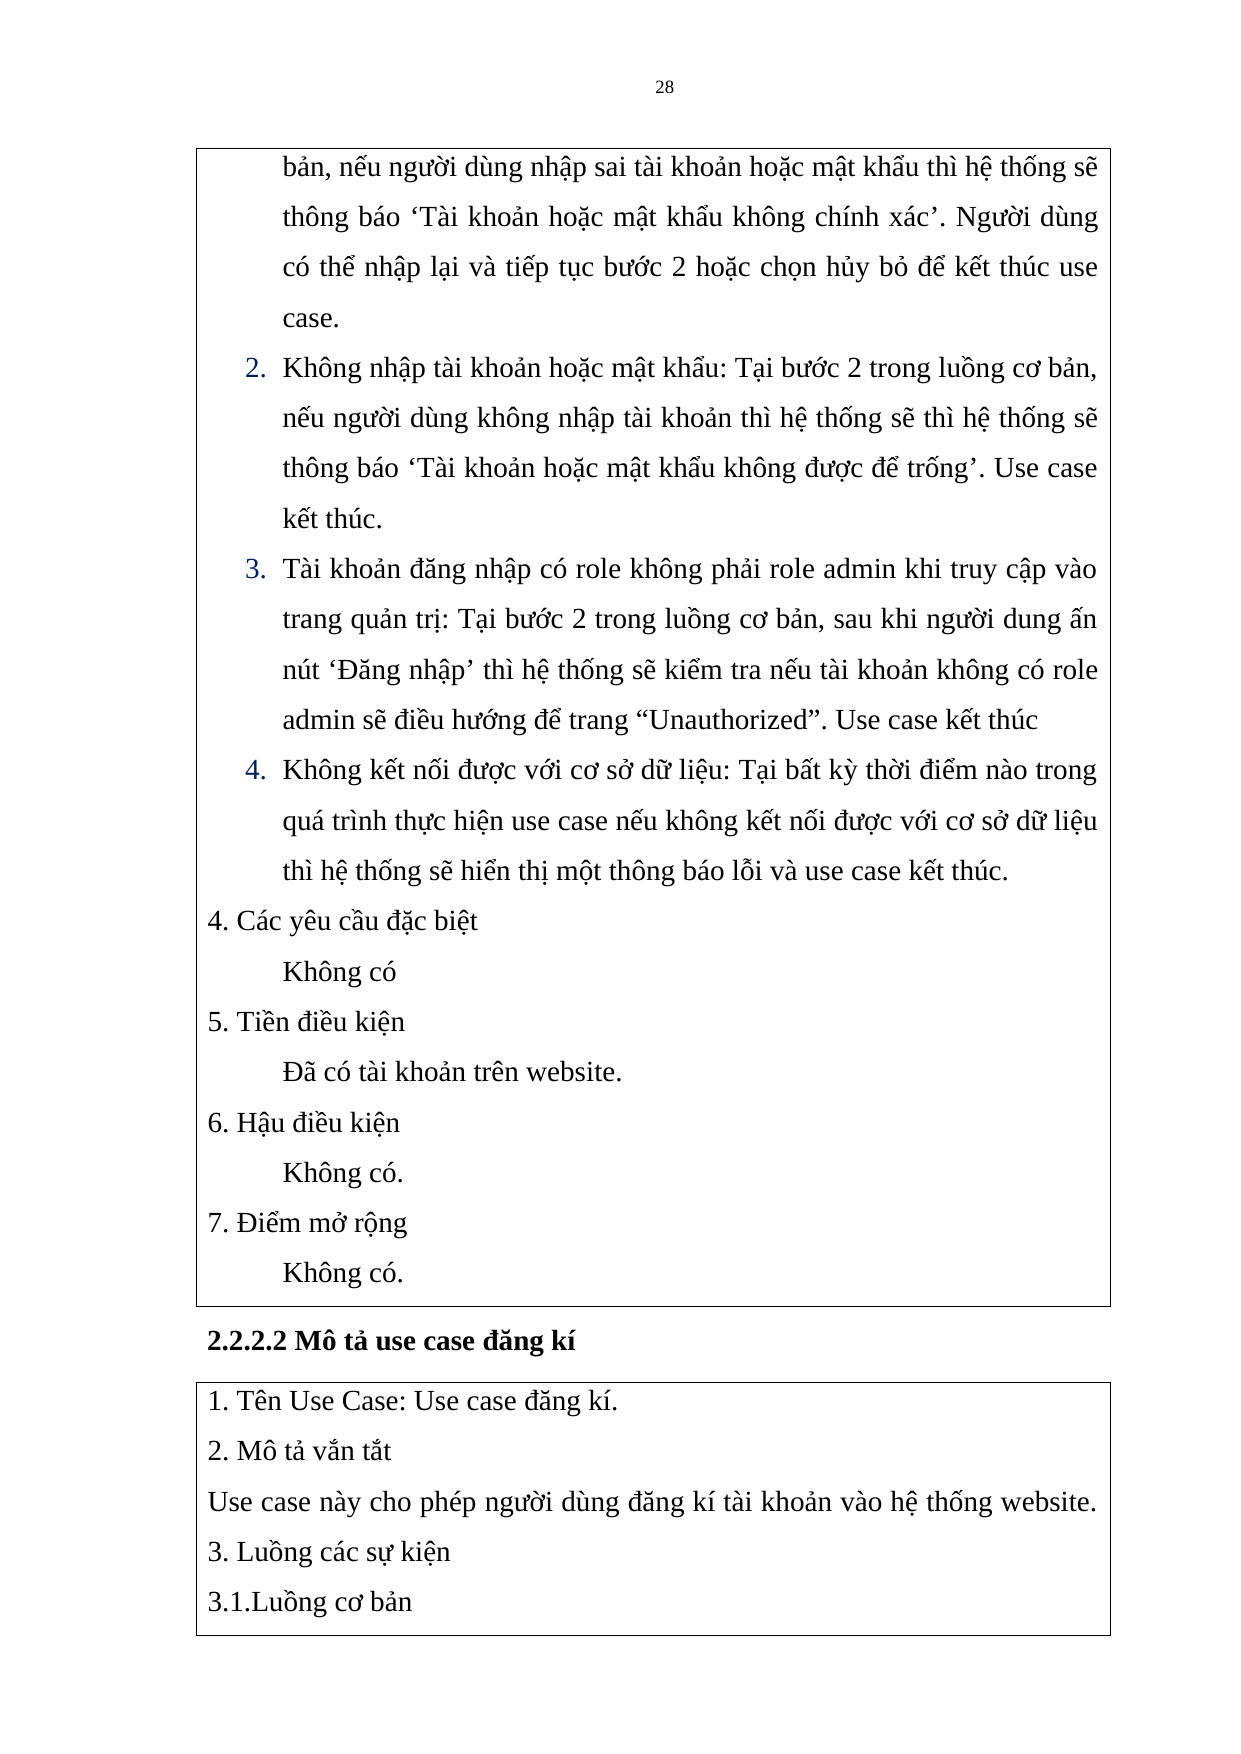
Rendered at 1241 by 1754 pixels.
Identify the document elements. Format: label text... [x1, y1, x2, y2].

subtitle 2.2.2.2 Mô tả use case đăng kí [207, 1323, 1122, 1357]
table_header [197, 149, 1110, 1306]
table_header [197, 1383, 1110, 1635]
